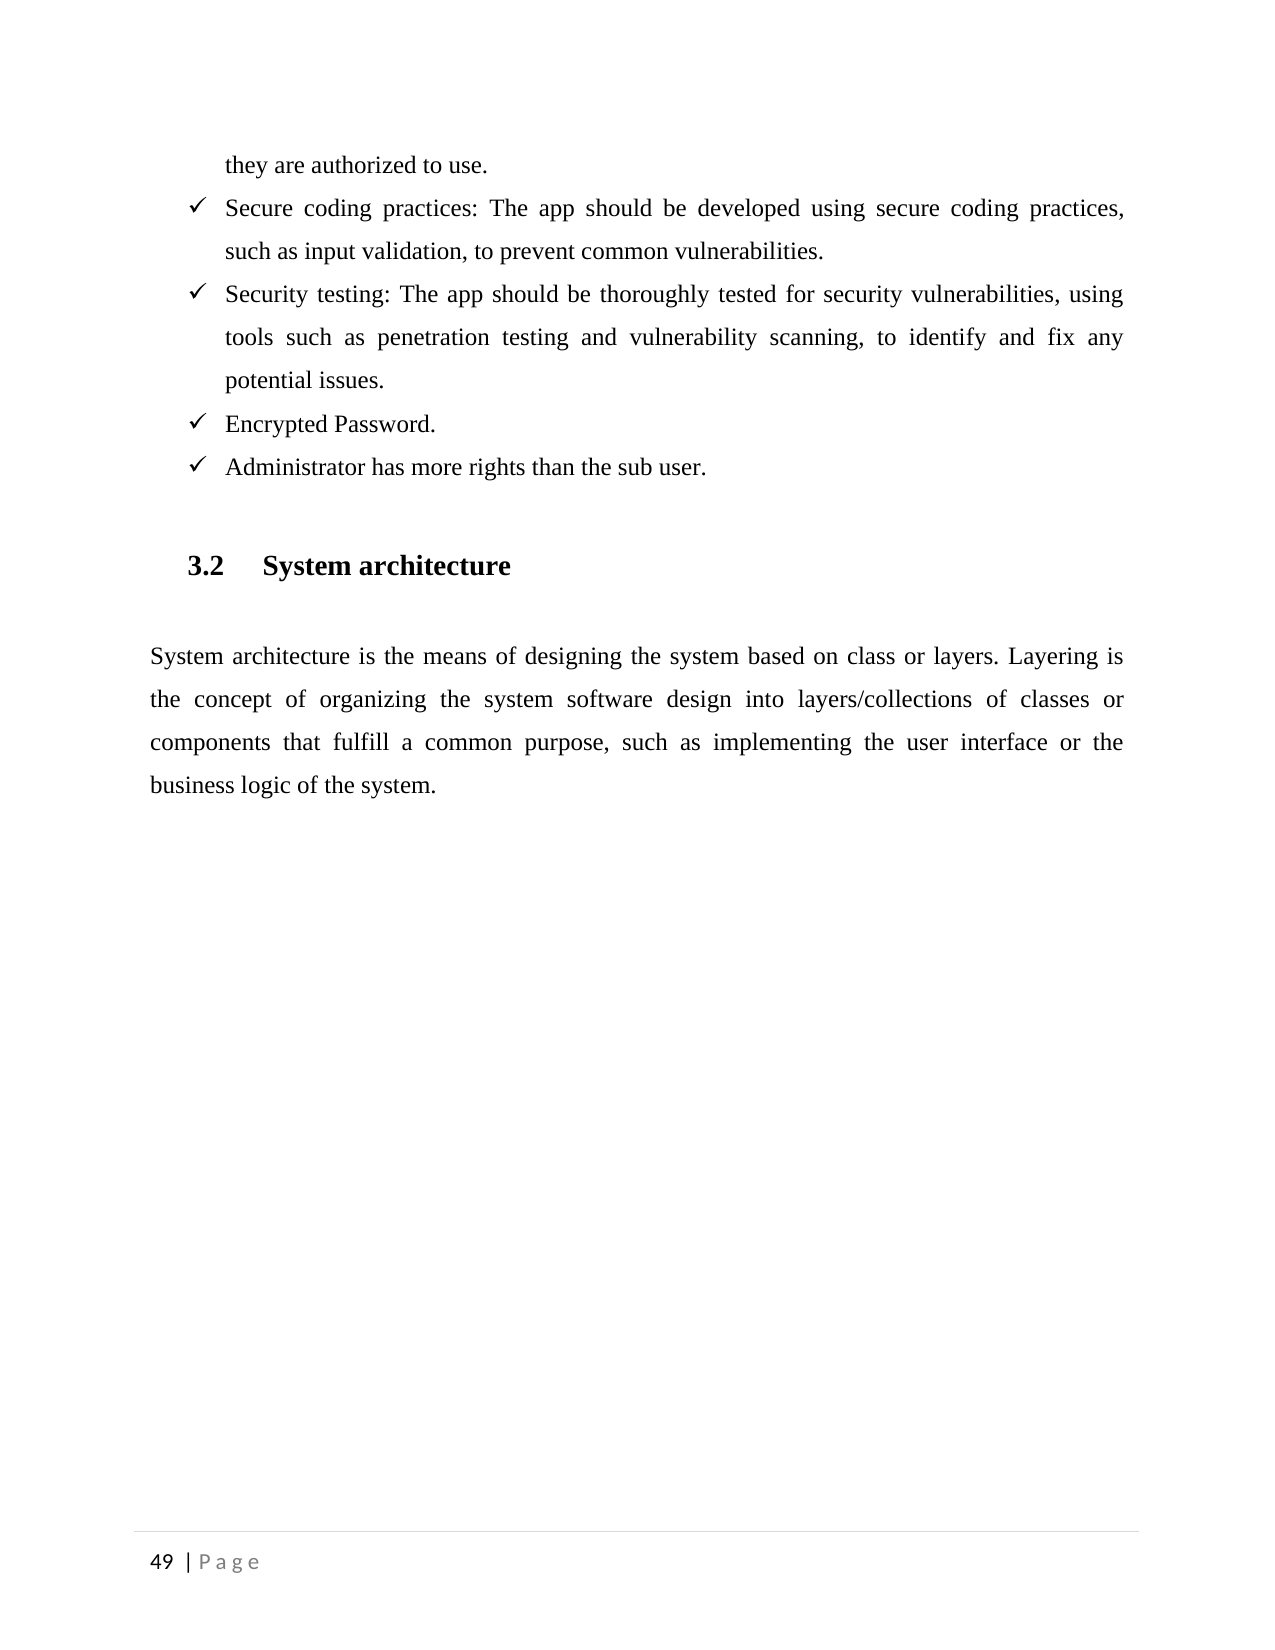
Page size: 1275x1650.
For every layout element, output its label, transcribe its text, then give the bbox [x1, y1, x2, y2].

list Secure coding practices: The app should be developed using secure coding practices, such as input validation, to prevent common vulnerabilities. [187, 193, 1125, 265]
subtitle System architecture [187, 548, 1125, 581]
list Security testing: The app should be thoroughly tested for security vulnerabilities, using tools such as penetration testing and vulnerability scanning, to identify and fix any potential issues. [187, 279, 1125, 394]
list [187, 150, 1125, 179]
list Encrypted Password. [187, 409, 731, 437]
text System architecture is the means of designing the system based on class or layers. Layering is the concept of organizing the system software design into layers/collections of classes or components that fulfill a common purpose, such as implementing the user interface or the business logic of the system. [150, 641, 1125, 799]
list Administrator has more rights than the sub user. [187, 452, 731, 481]
